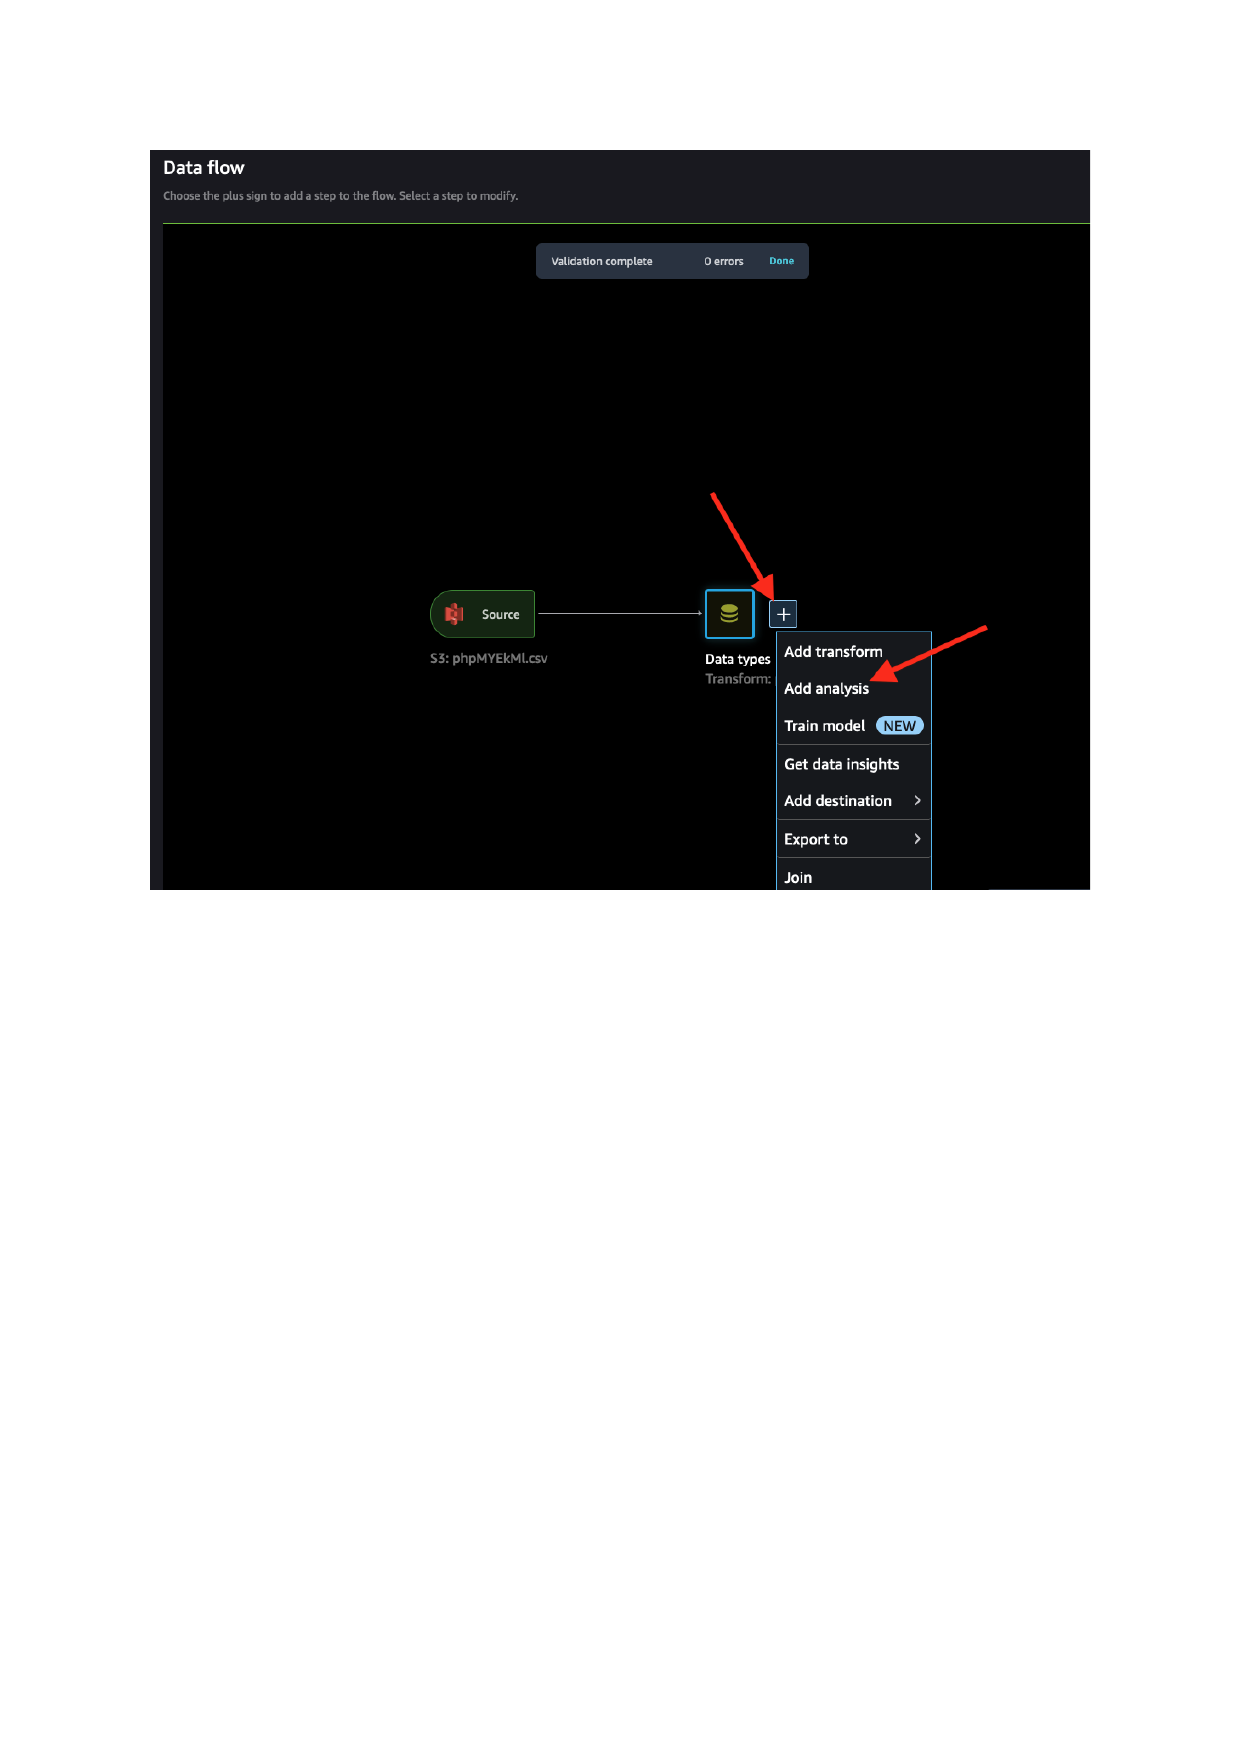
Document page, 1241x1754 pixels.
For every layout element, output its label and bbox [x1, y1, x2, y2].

picture [150, 150, 1091, 890]
